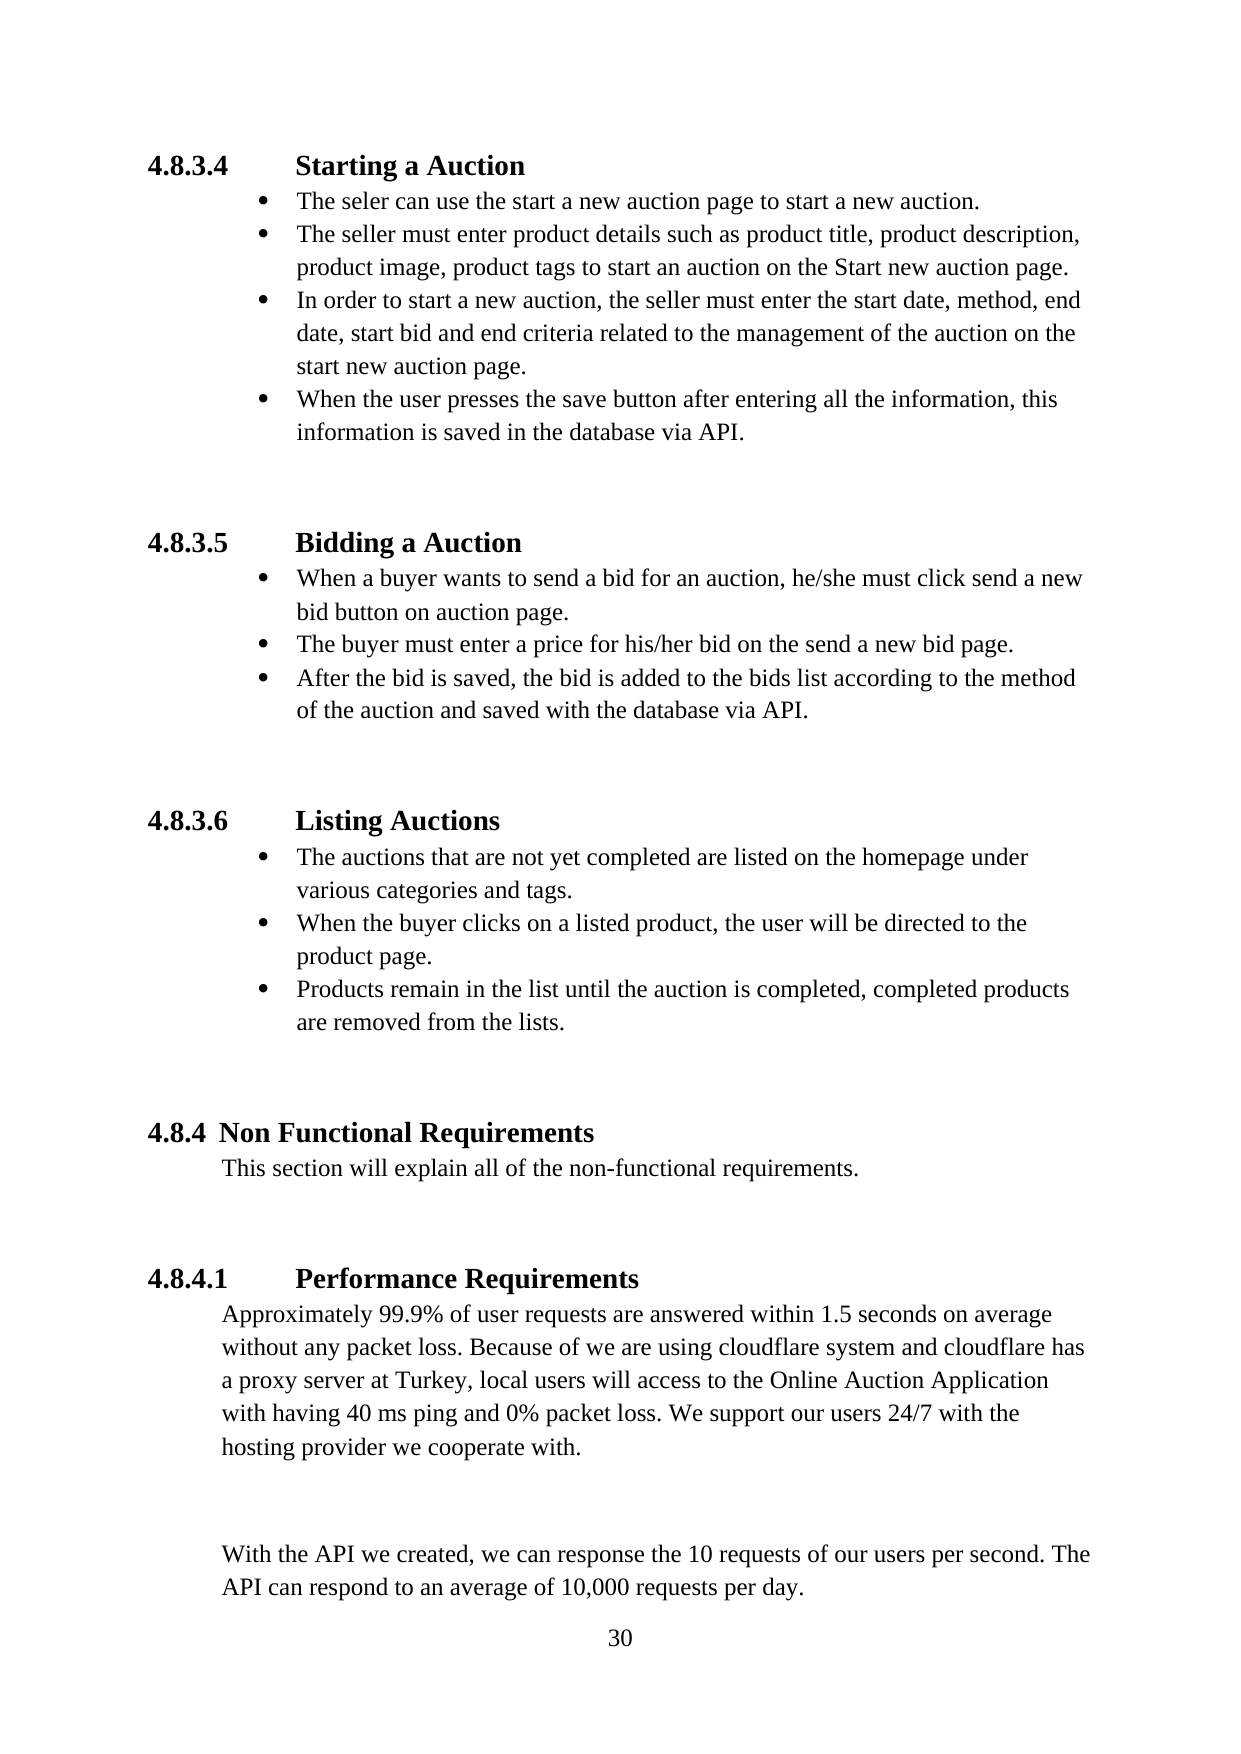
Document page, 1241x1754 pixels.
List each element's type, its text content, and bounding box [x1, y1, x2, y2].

text Approximately 99.9% of user requests are answered within 1.5 seconds on average without any packet loss. Because of we are using cloudflare system and cloudflare has a proxy server at Turkey, local users will access to the Online Auction Application with having 40 ms ping and 0% packet loss. We support our users 24/7 with the hosting provider we cooperate with. [221, 1299, 1093, 1460]
text With the API we created, we can response the 10 requests of our users per second. The API can respond to an average of 10,000 requests per day. [221, 1539, 1093, 1601]
list After the bid is saved, the bid is added to the bids list according to the method of the auction and saved with the database via API. [259, 663, 1093, 724]
list The seler can use the start a new auction page to start a new auction. [259, 186, 1093, 215]
subtitle Bidding a Auction [148, 525, 1093, 558]
list When the user presses the save button after entering all the information, this information is saved in the database via API. [259, 384, 1093, 446]
list The auctions that are not yet completed are listed on the homepage under various categories and tags. [259, 842, 1093, 904]
subtitle Starting a Auction [148, 148, 1093, 181]
list When a buyer wants to send a bid for an auction, he/she must click send a new bid button on auction page. [259, 563, 1093, 625]
list When the buyer clicks on a listed product, the user will be directed to the product page. [259, 908, 1093, 970]
list The buyer must enter a price for his/her bid on the send a new bid page. [259, 629, 1093, 658]
subtitle Performance Requirements [148, 1261, 1093, 1294]
subtitle Non Functional Requirements [148, 1115, 1093, 1148]
subtitle Listing Auctions [148, 803, 1093, 837]
list Products remain in the list until the auction is completed, completed products are removed from the lists. [259, 974, 1093, 1036]
list In order to start a new auction, the seller must enter the start date, method, end date, start bid and end criteria related to the management of the auction on the start new auction page. [259, 285, 1093, 380]
list The seller must enter product details such as product title, product description, product image, product tags to start an auction on the Start new auction page. [259, 219, 1093, 281]
text This section will explain all of the non-functional requirements. [221, 1153, 1093, 1182]
